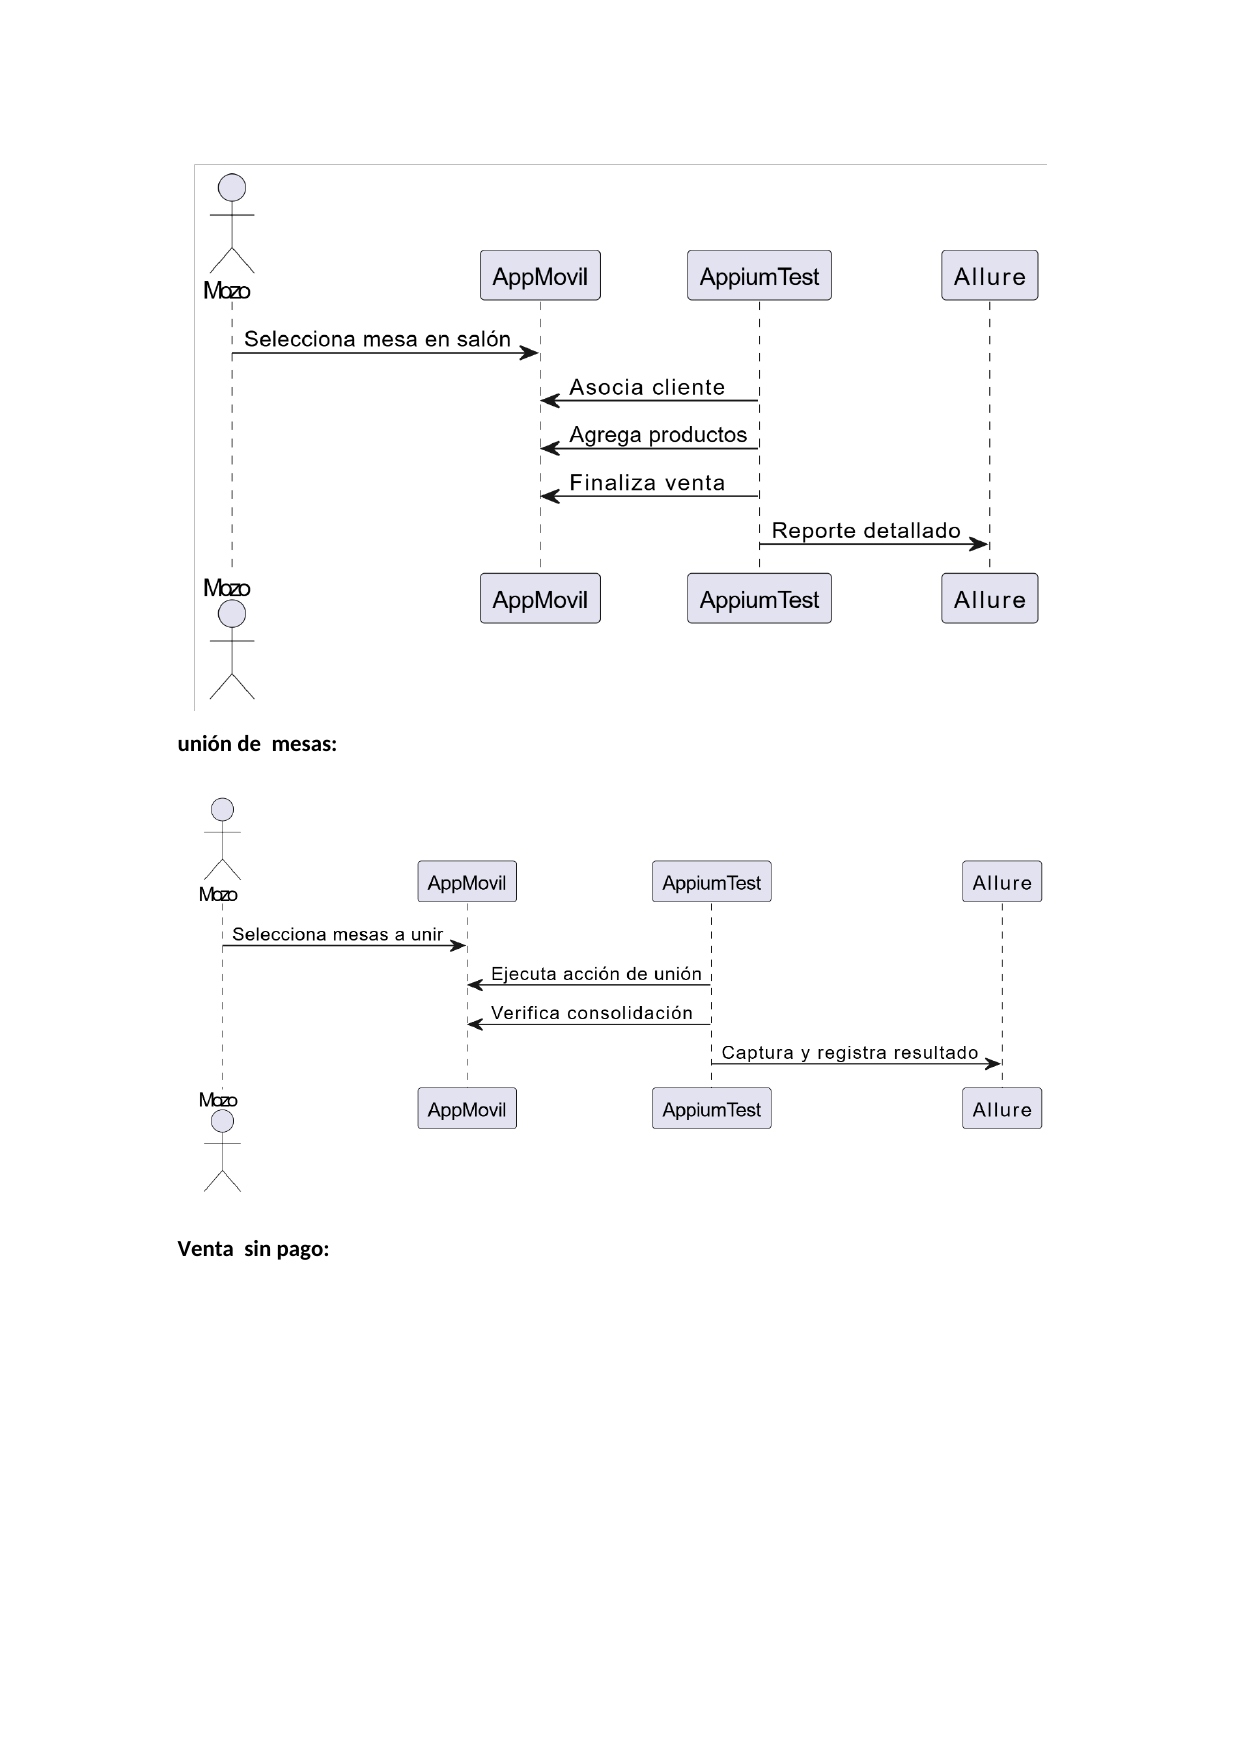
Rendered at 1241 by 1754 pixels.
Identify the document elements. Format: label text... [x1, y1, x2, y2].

text Venta sin pago: [177, 1234, 1063, 1262]
picture [177, 147, 1063, 728]
text unión de mesas: [177, 728, 1063, 758]
picture [177, 776, 1063, 1215]
